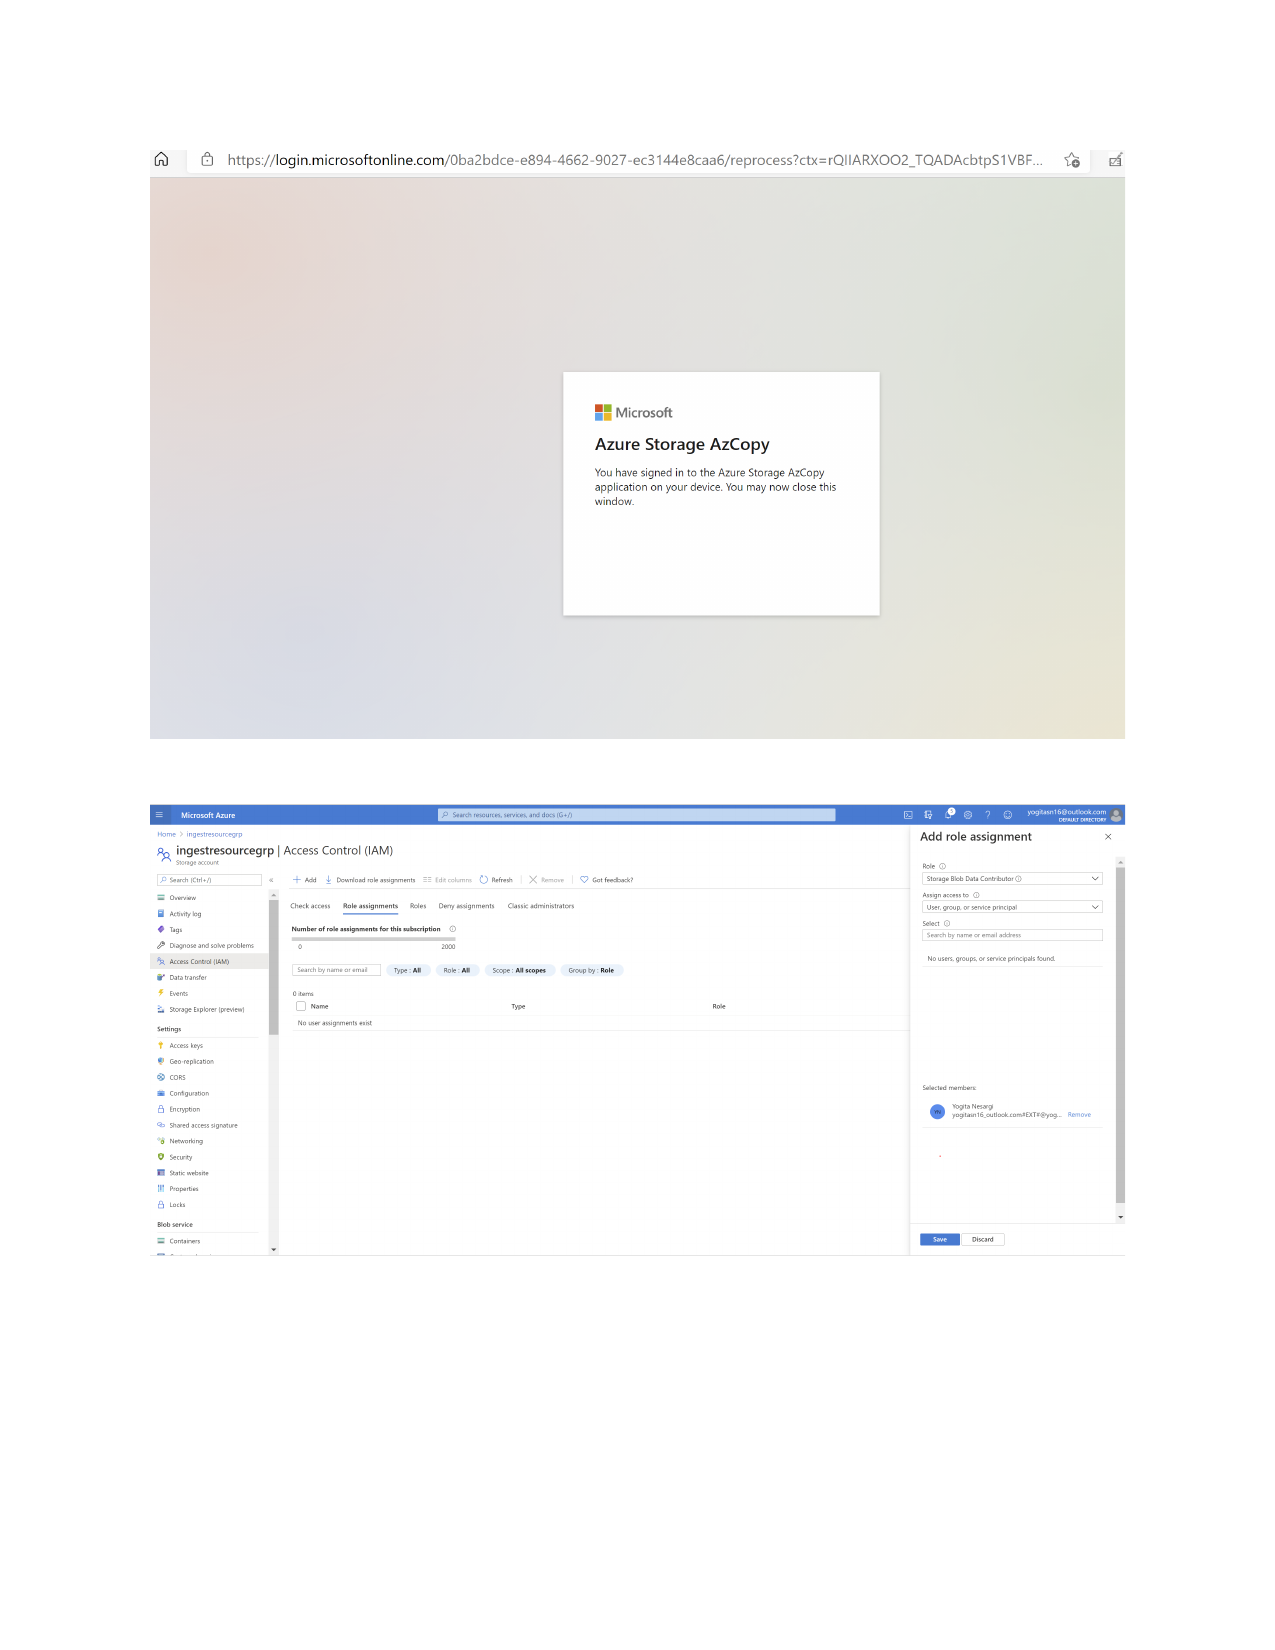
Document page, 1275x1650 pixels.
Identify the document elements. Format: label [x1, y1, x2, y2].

picture [150, 150, 1125, 739]
picture [150, 804, 1125, 1256]
